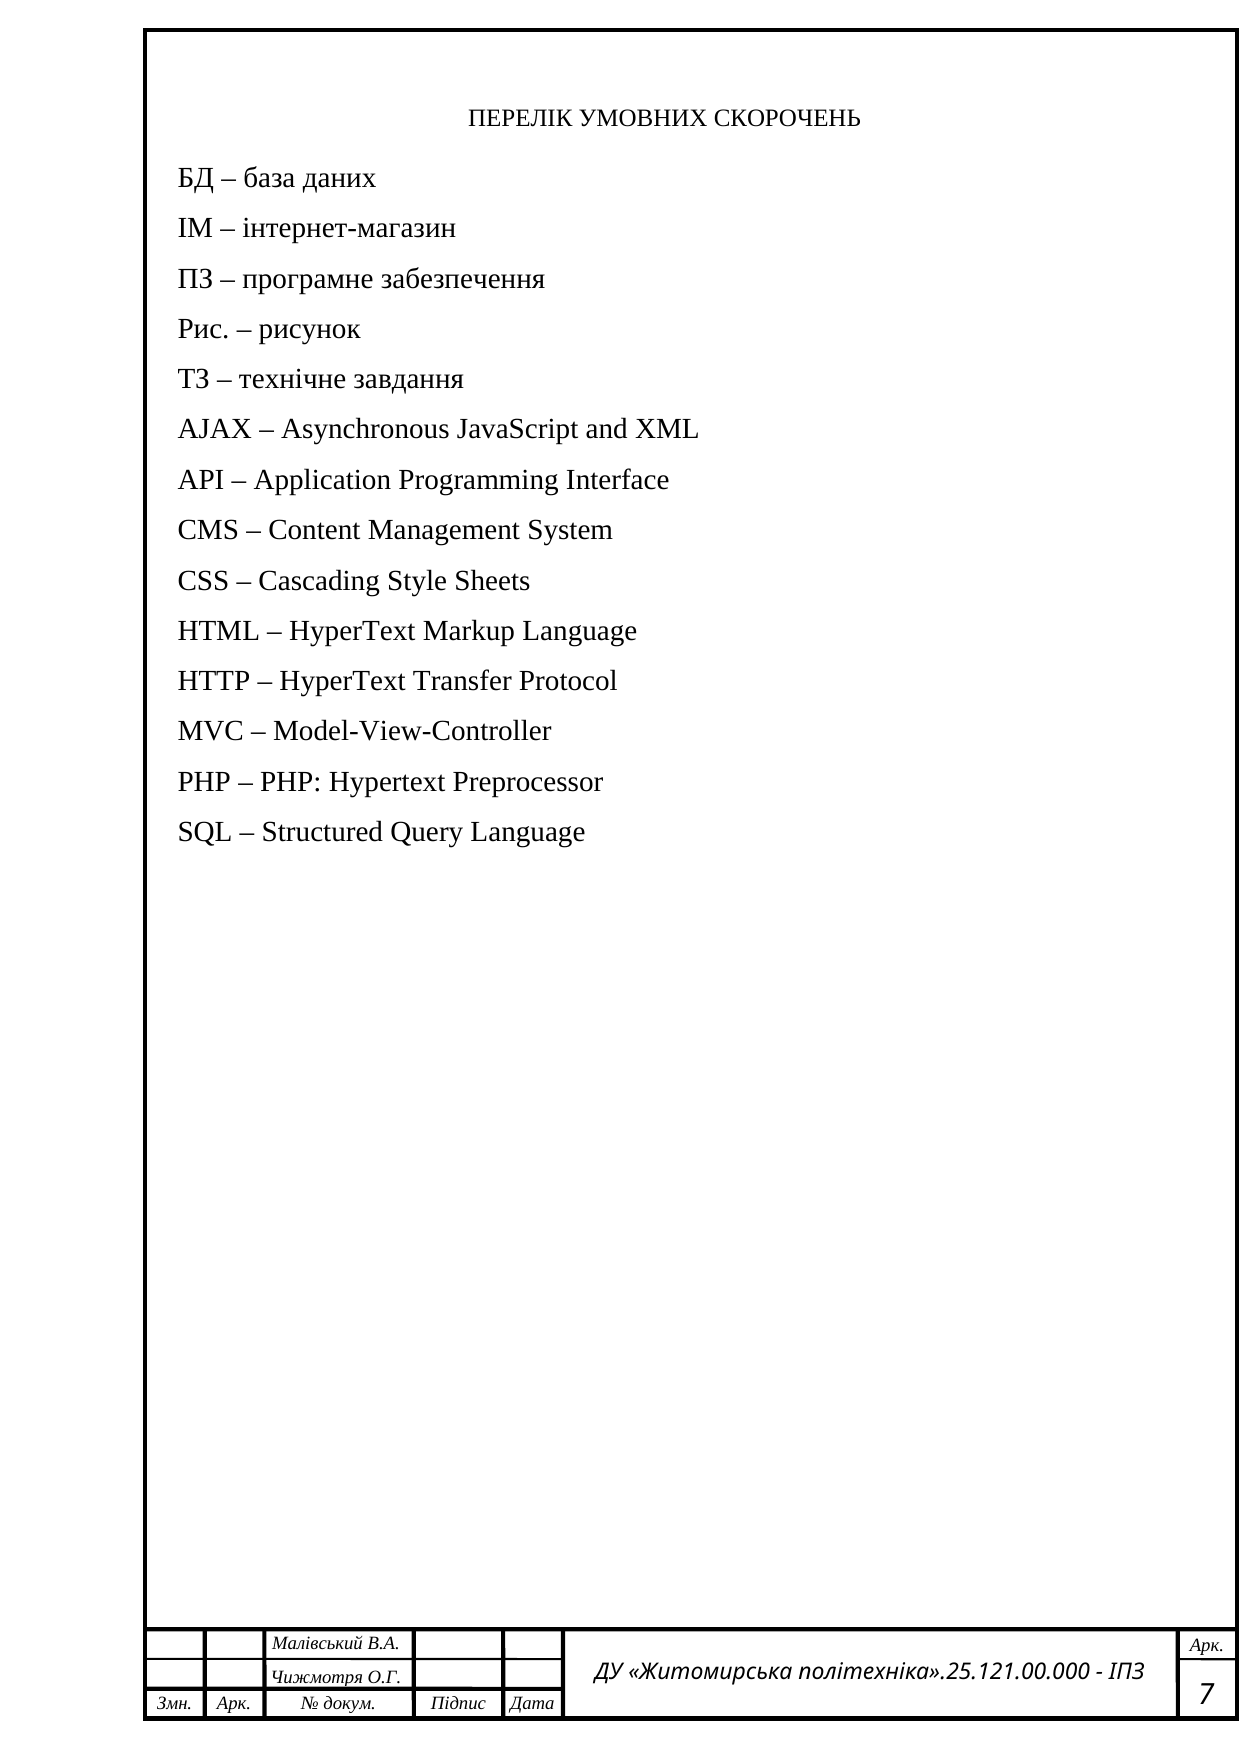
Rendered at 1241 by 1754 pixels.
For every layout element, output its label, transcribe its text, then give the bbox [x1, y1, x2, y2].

text БД – база даних ІМ – інтернет-магазин ПЗ – програмне забезпечення Рис. – рисунок ТЗ – технічне завдання [177, 160, 1152, 395]
text AJAX – Asynchronous JavaScript and XML API – Application Programming Interface CMS – Content Management System CSS – Cascading Style Sheets HTML – HyperText Markup Language HTTP – HyperText Transfer Protocol MVC – Model-View-Controller PHP – PHP: Hypertext Preprocessor SQL – Structured Query Language [177, 412, 1152, 848]
text ПЕРЕЛІК УМОВНИХ СКОРОЧЕНЬ [177, 103, 1152, 131]
